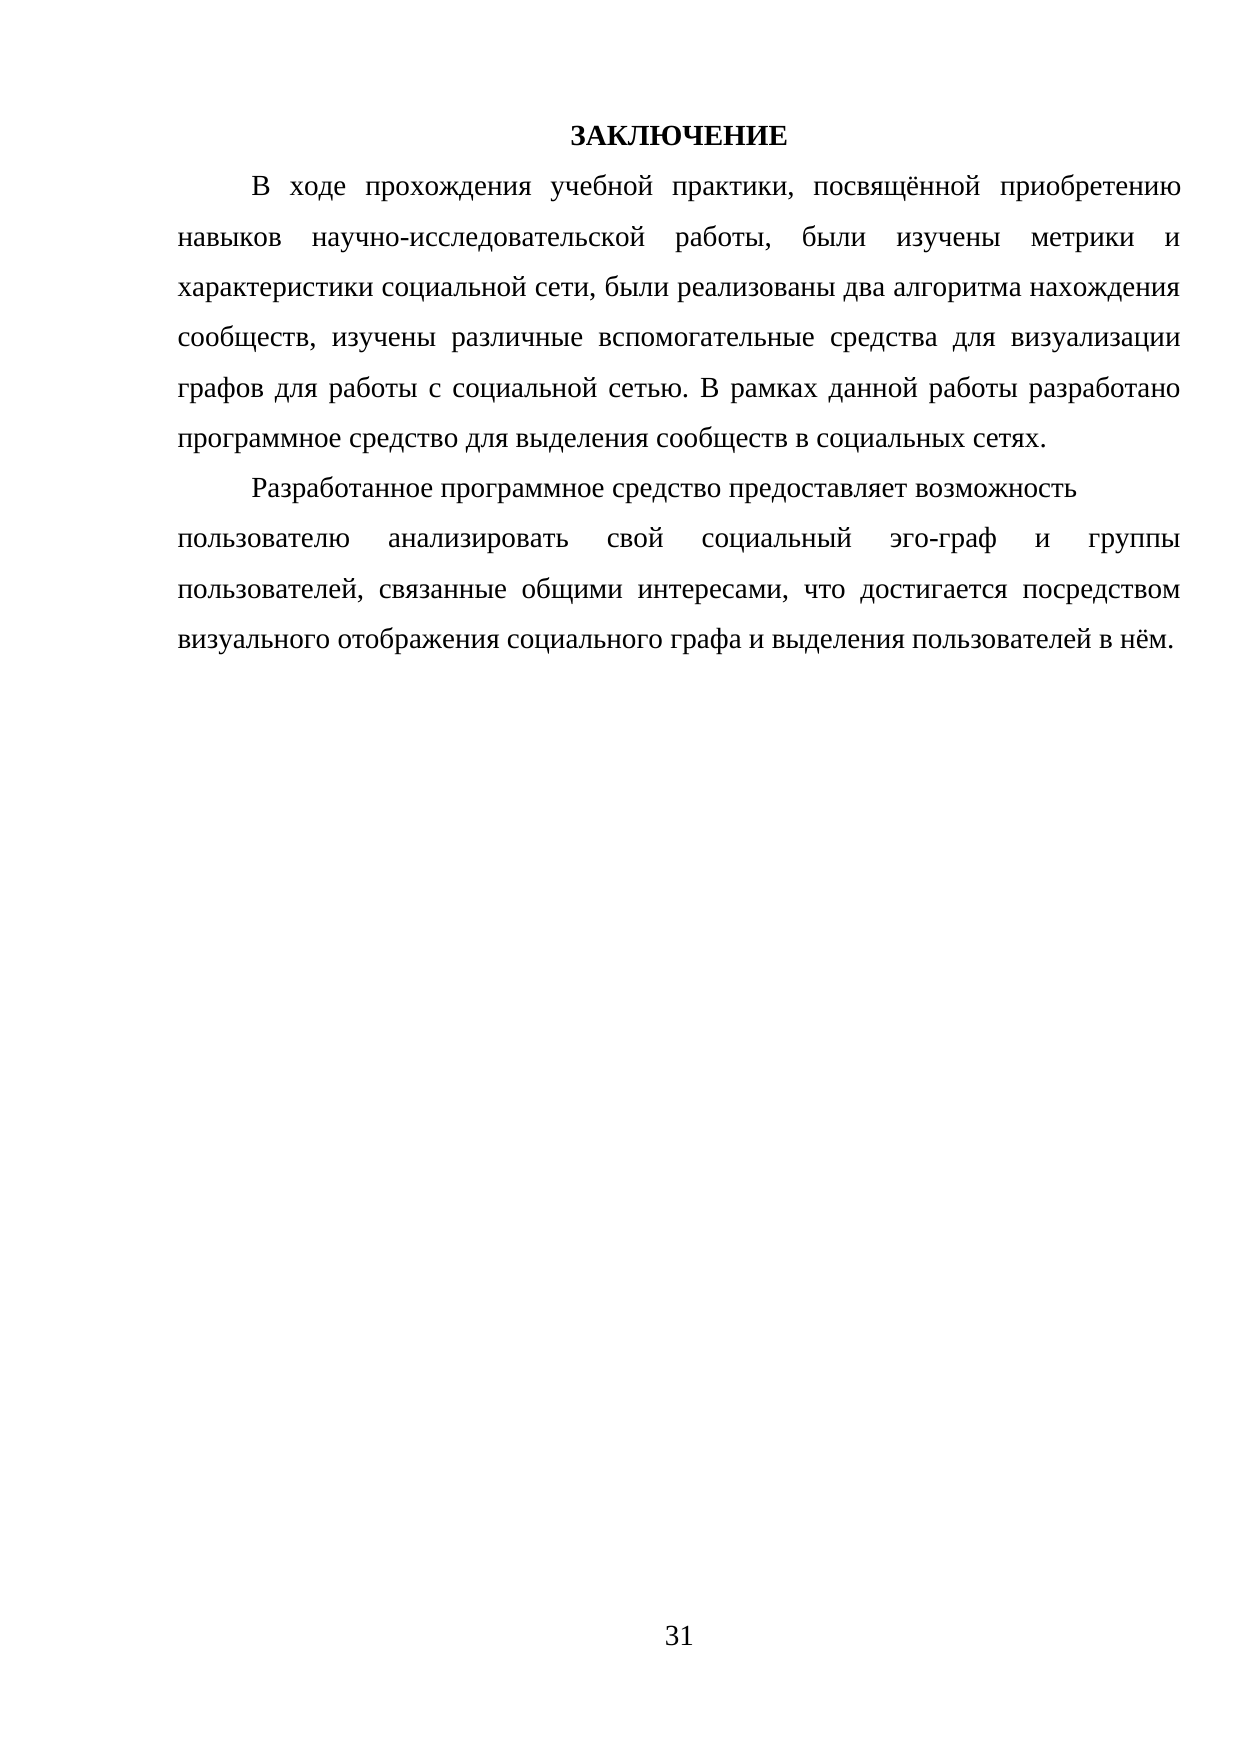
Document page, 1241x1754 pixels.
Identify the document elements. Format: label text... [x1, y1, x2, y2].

subtitle Заключение [177, 118, 1181, 152]
text Разработанное программное средство предоставляет возможность пользователю анализировать свой социальный эго-граф и группы пользователей, связанные общими интересами, что достигается посредством визуального отображения социального графа и выделения пользователей в нём. [177, 470, 1181, 655]
text В ходе прохождения учебной практики, посвящённой приобретению навыков научно-исследовательской работы, были изучены метрики и характеристики социальной сети, были реализованы два алгоритма нахождения сообществ, изучены различные вспомогательные средства для визуализации графов для работы с социальной сетью. В рамках данной работы разработано программное средство для выделения сообществ в социальных сетях. [177, 168, 1181, 453]
